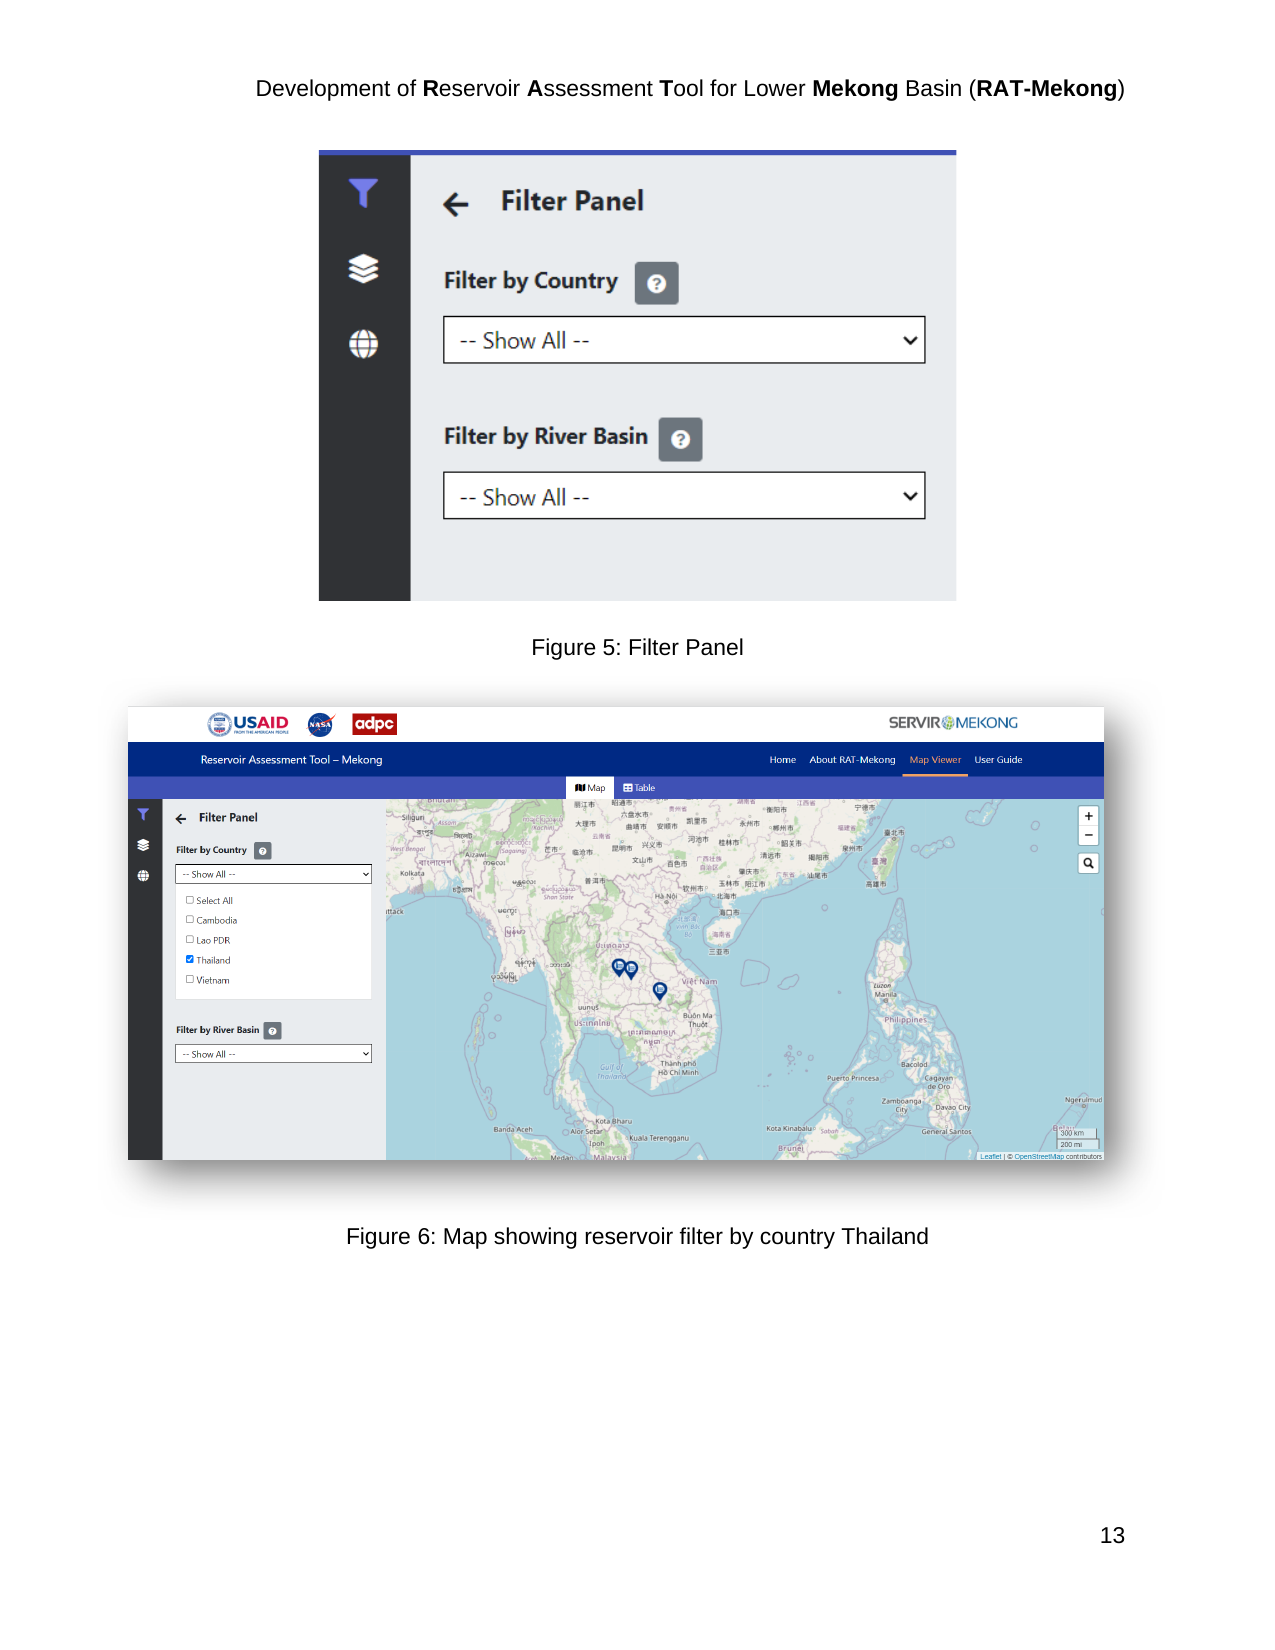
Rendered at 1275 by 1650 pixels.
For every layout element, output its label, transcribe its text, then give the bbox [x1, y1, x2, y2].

text Figure 6: Map showing reservoir filter by country Thailand [150, 1223, 1125, 1249]
text Figure 5: Filter Panel [150, 634, 1125, 661]
picture [128, 706, 1104, 1160]
picture [318, 150, 957, 601]
